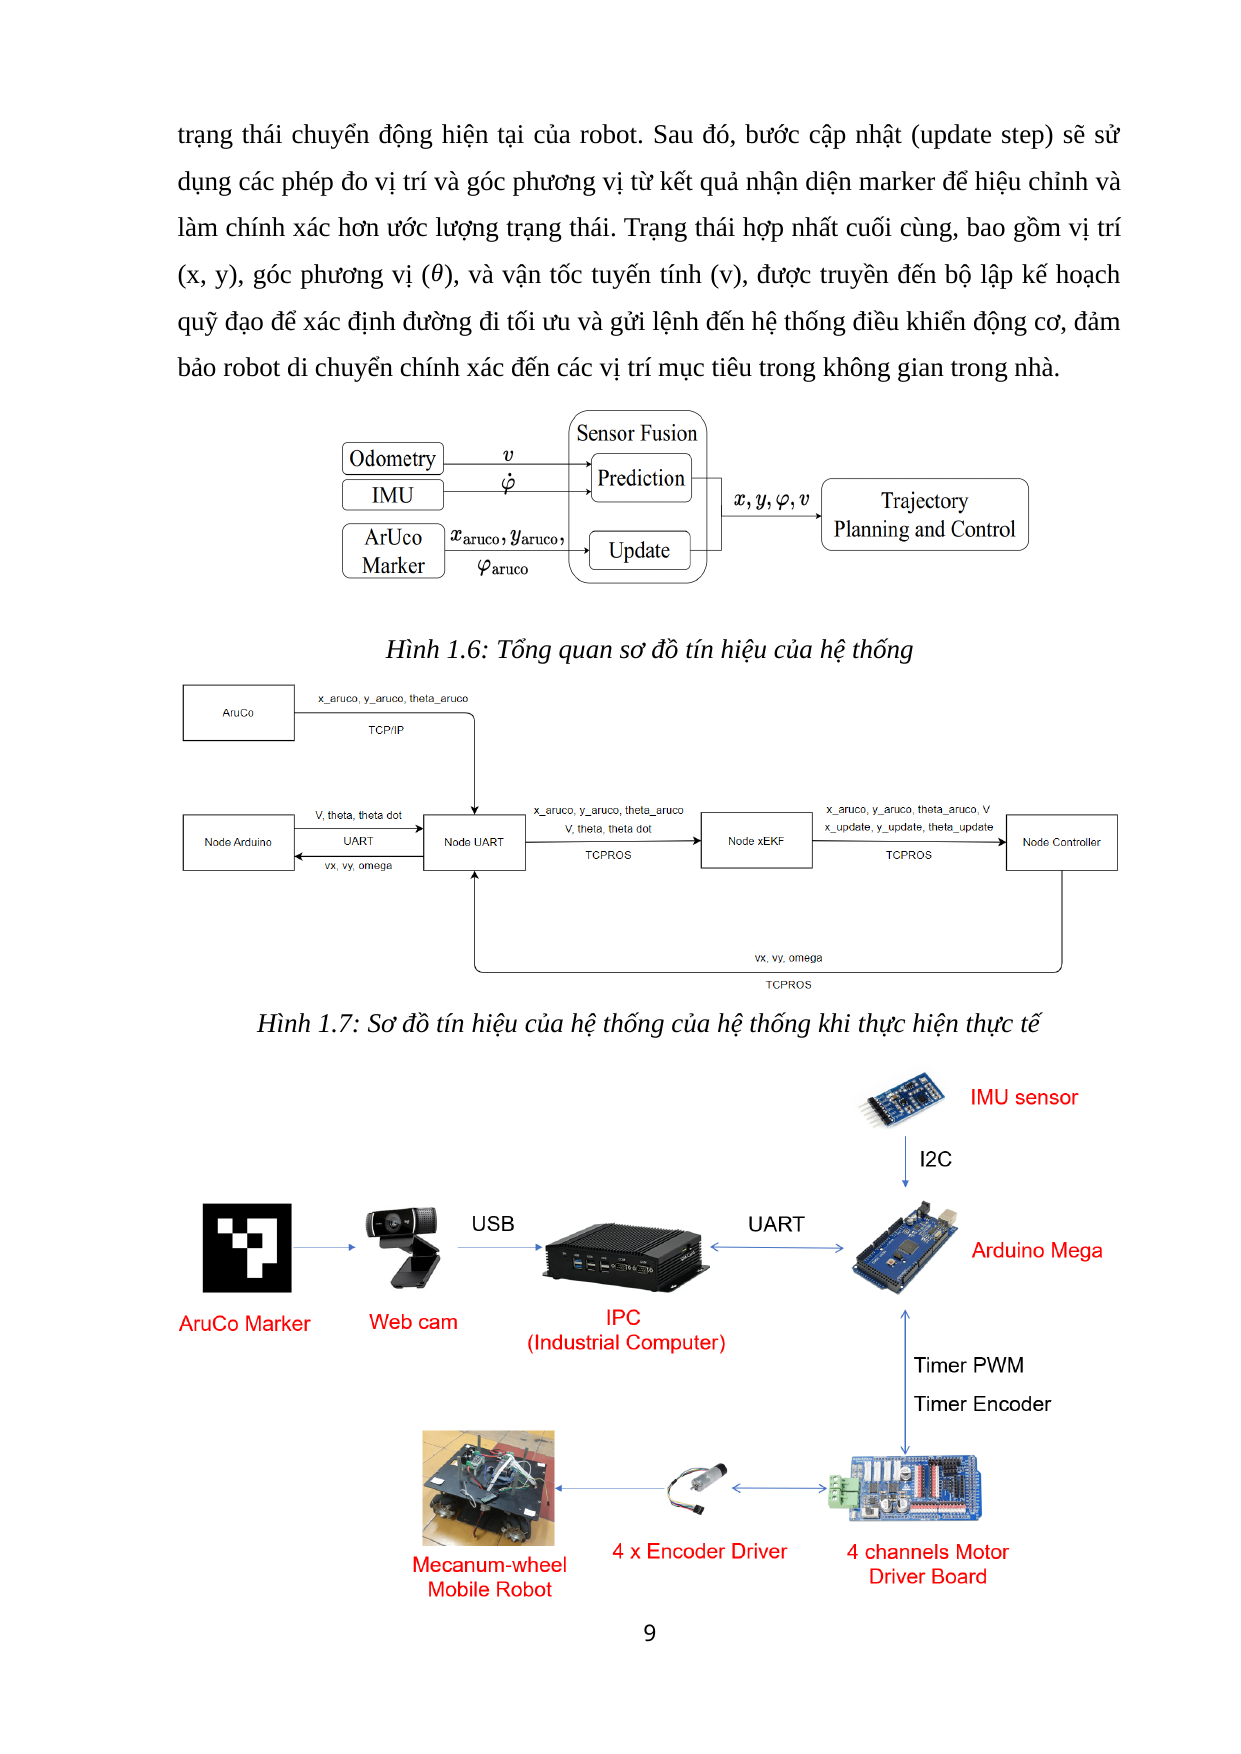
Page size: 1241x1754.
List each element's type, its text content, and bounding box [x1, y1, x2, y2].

picture [337, 398, 1033, 618]
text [177, 118, 1122, 383]
picture [177, 680, 1123, 992]
text Hình 1.7: Sơ đồ tín hiệu của hệ thống của hệ thống khi thực hiện thực tế [177, 1007, 1122, 1038]
picture [177, 1053, 1123, 1601]
text Hình 1.6: Tổng quan sơ đồ tín hiệu của hệ thống [177, 633, 1122, 665]
